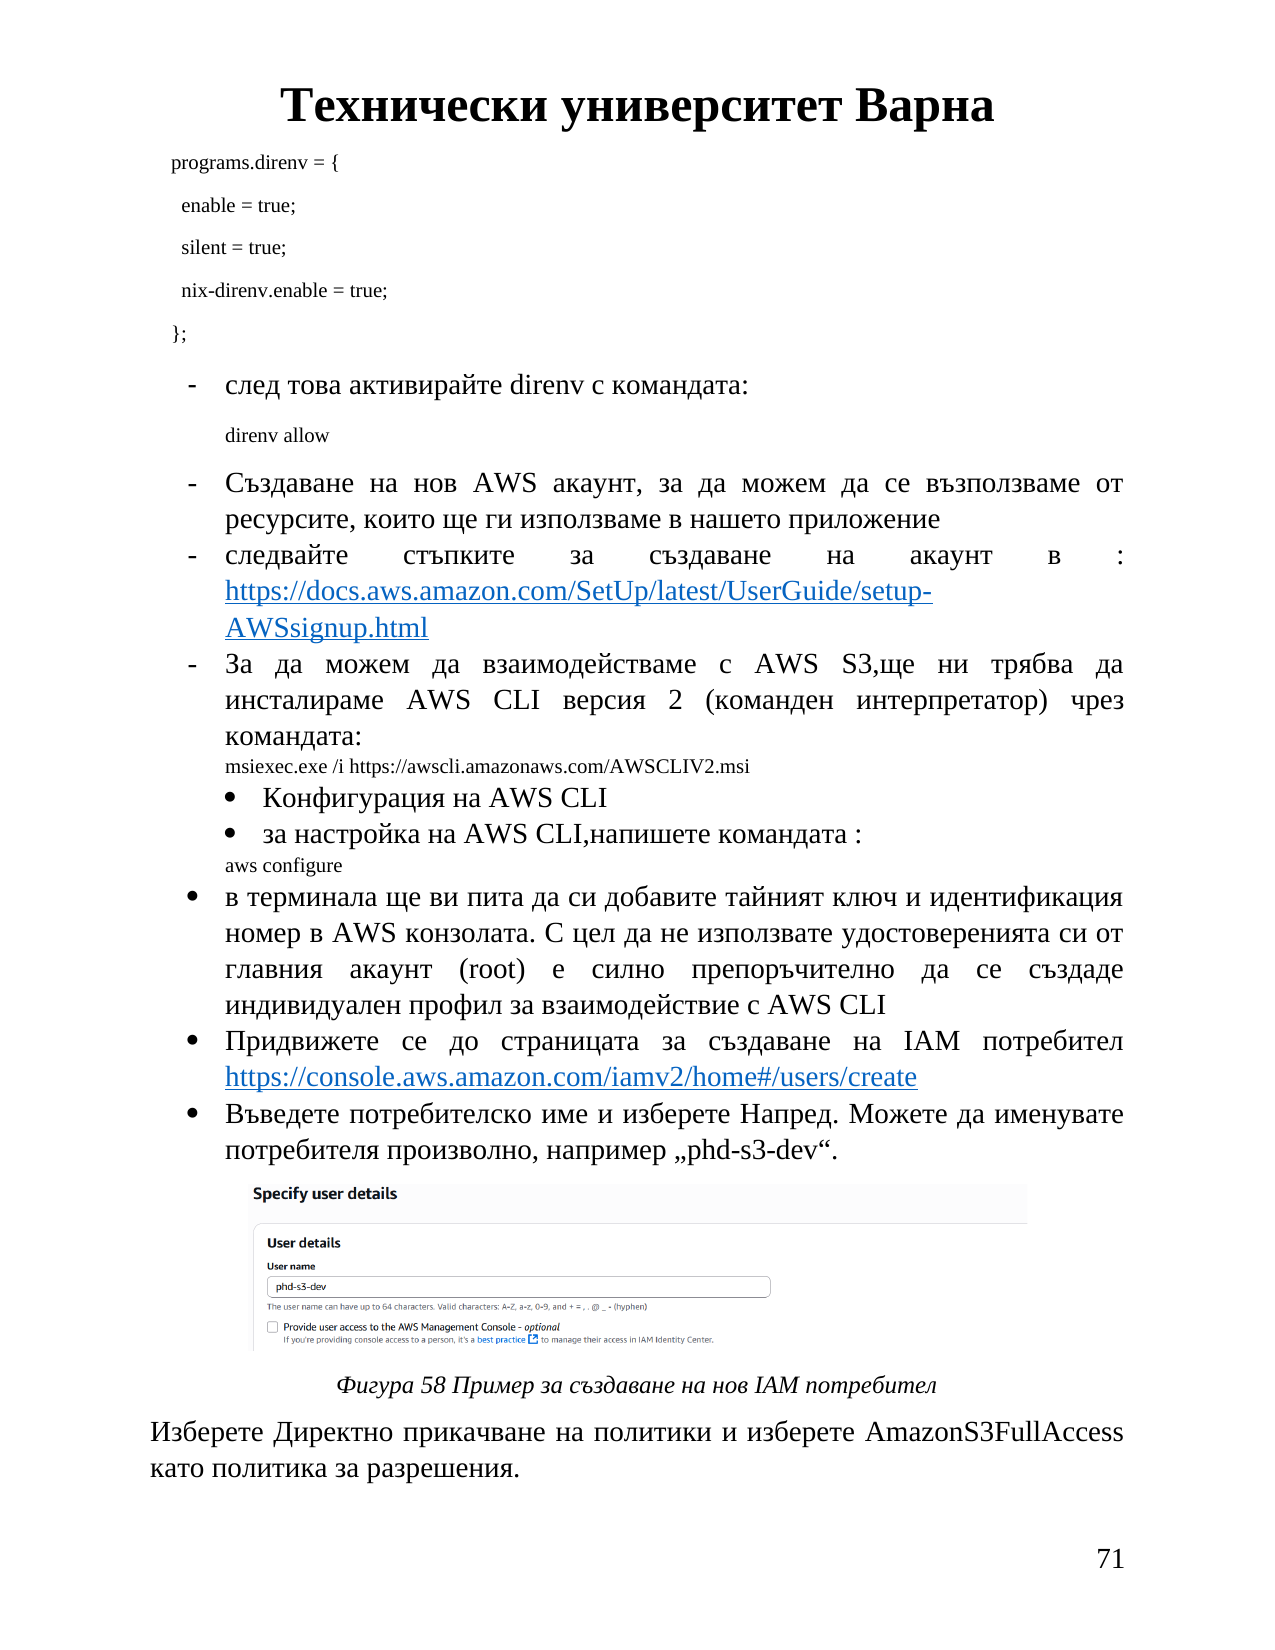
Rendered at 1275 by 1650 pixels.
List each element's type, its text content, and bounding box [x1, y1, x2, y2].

list За да можем да взаимодействаме с AWS S3,ще ни трябва да инсталираме AWS CLI версия 2 (команден интерпретатор) чрез командата: [187, 646, 1125, 752]
text silent = true; [150, 235, 1125, 259]
text programs.direnv = { [150, 150, 1125, 174]
list в терминала ще ви пита да си добавите тайният ключ и идентификация номер в AWS конзолата. С цел да не използвате удостоверенията си от главния акаунт (root) е силно препоръчително да се създаде индивидуален профил за взаимодействие с AWS CLI [187, 879, 1125, 1021]
list Въведете потребителско име и изберете Напред. Можете да именувате потребителя произволно, например „phd-s3-dev“. [187, 1096, 1125, 1166]
list след това активирайте direnv с командата: [187, 363, 1125, 403]
text direnv allow [150, 422, 1125, 447]
list за настройка на AWS CLI,напишете командата : [225, 816, 1125, 850]
list Конфигурация на AWS CLI [225, 780, 1125, 814]
text msiexec.exe /i https://awscli.amazonaws.com/AWSCLIV2.msi [225, 754, 1125, 778]
text }; [150, 320, 1125, 344]
list Придвижете се до страницата за създаване на IAM потребител https://console.aws.amazon.com/iamv2/home#/users/create [187, 1023, 1125, 1093]
list следвайте стъпките за създаване на акаунт в : https://docs.aws.amazon.com/SetUp/latest/UserGuide/setup-AWSsignup.html [187, 537, 1125, 643]
text nix-direnv.enable = true; [150, 278, 1125, 302]
text enable = true; [150, 193, 1125, 217]
text Изберете Директно прикачване на политики и изберете AmazonS3FullAccess като политика за разрешения. [150, 1414, 1125, 1483]
picture [247, 1184, 1028, 1351]
text aws configure [225, 853, 1125, 877]
text Фигура 58 Пример за създаване на нов IAM потребител [150, 1370, 1125, 1399]
list Създаване на нов AWS акаунт, за да можем да се възползваме от ресурсите, които ще ги използваме в нашето приложение [187, 465, 1125, 535]
